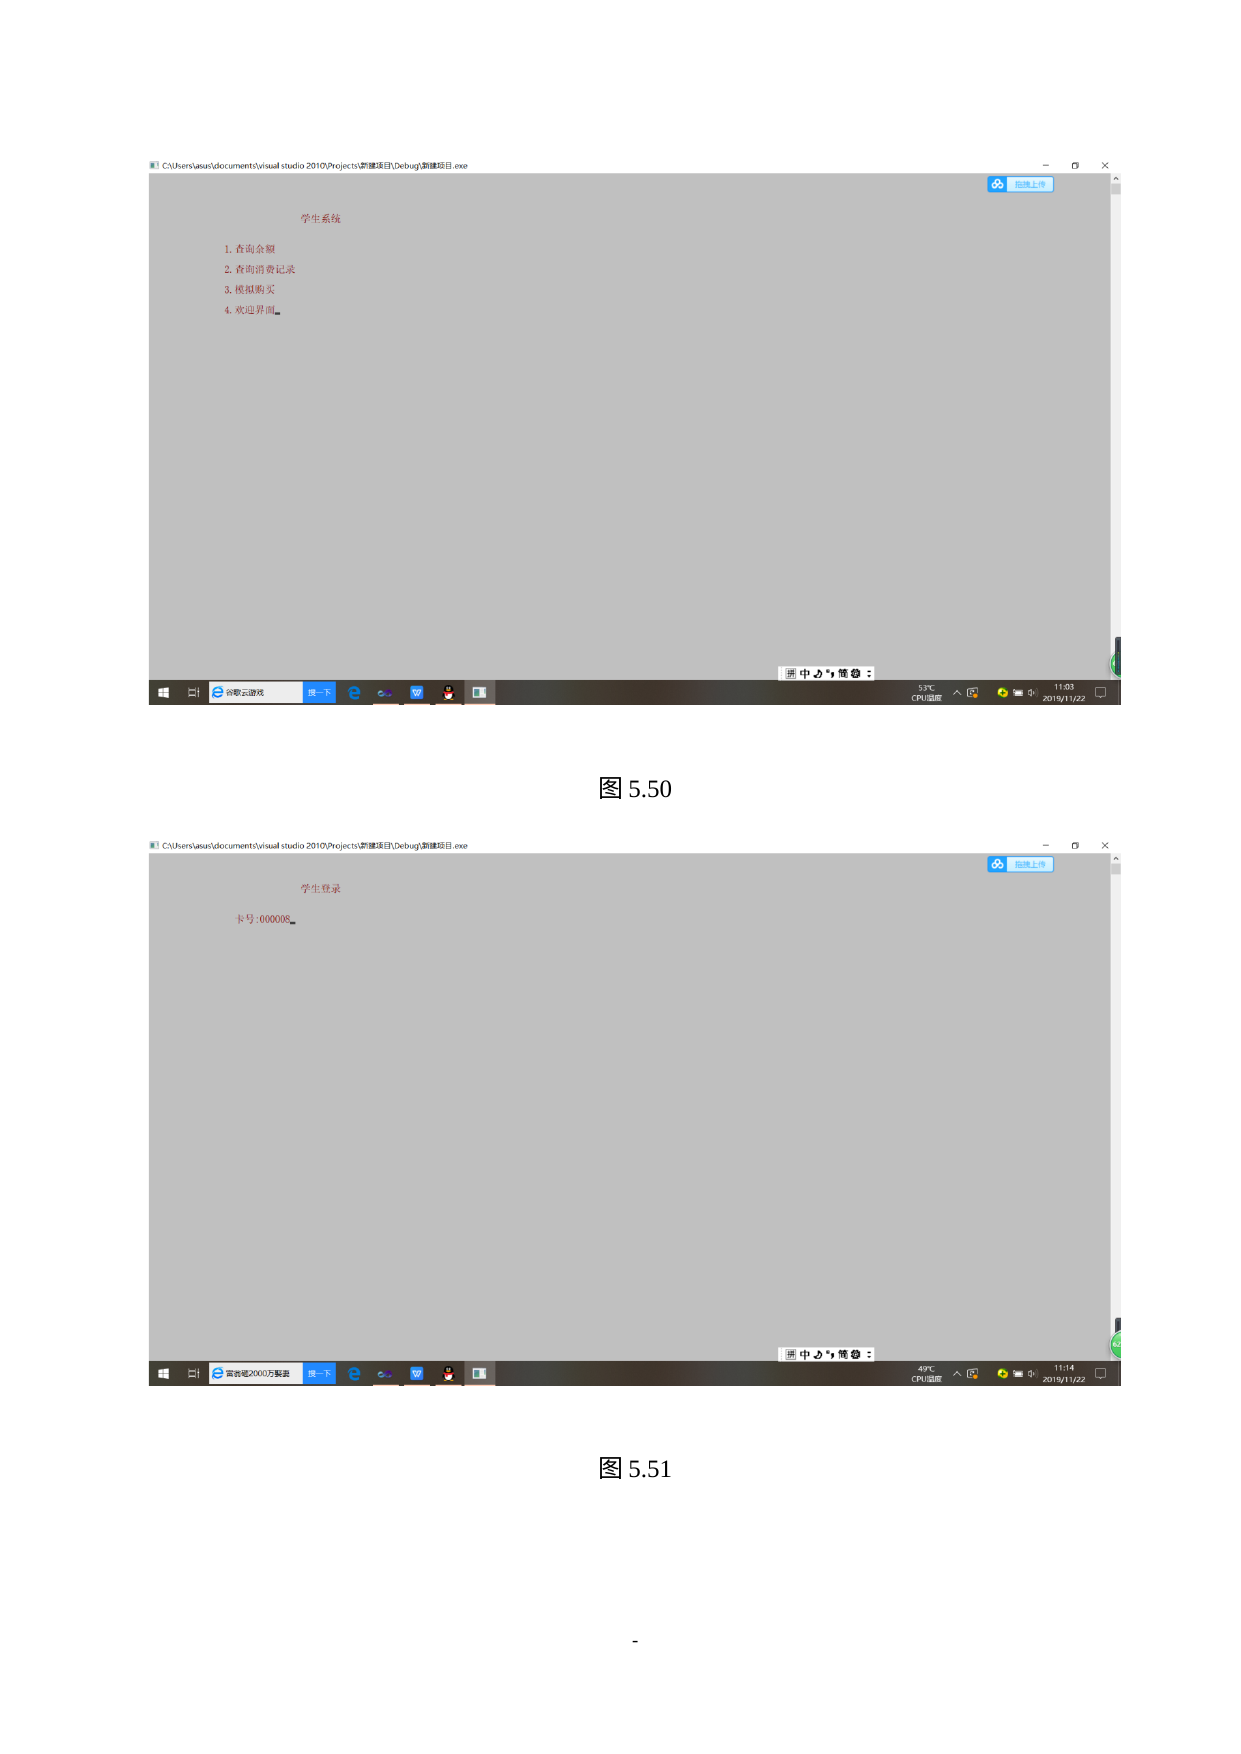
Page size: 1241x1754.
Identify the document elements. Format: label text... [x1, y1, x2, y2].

text 图5.51 [148, 1433, 1122, 1501]
picture [148, 158, 1121, 705]
text 图5.50 [148, 752, 1122, 820]
picture [148, 838, 1121, 1386]
